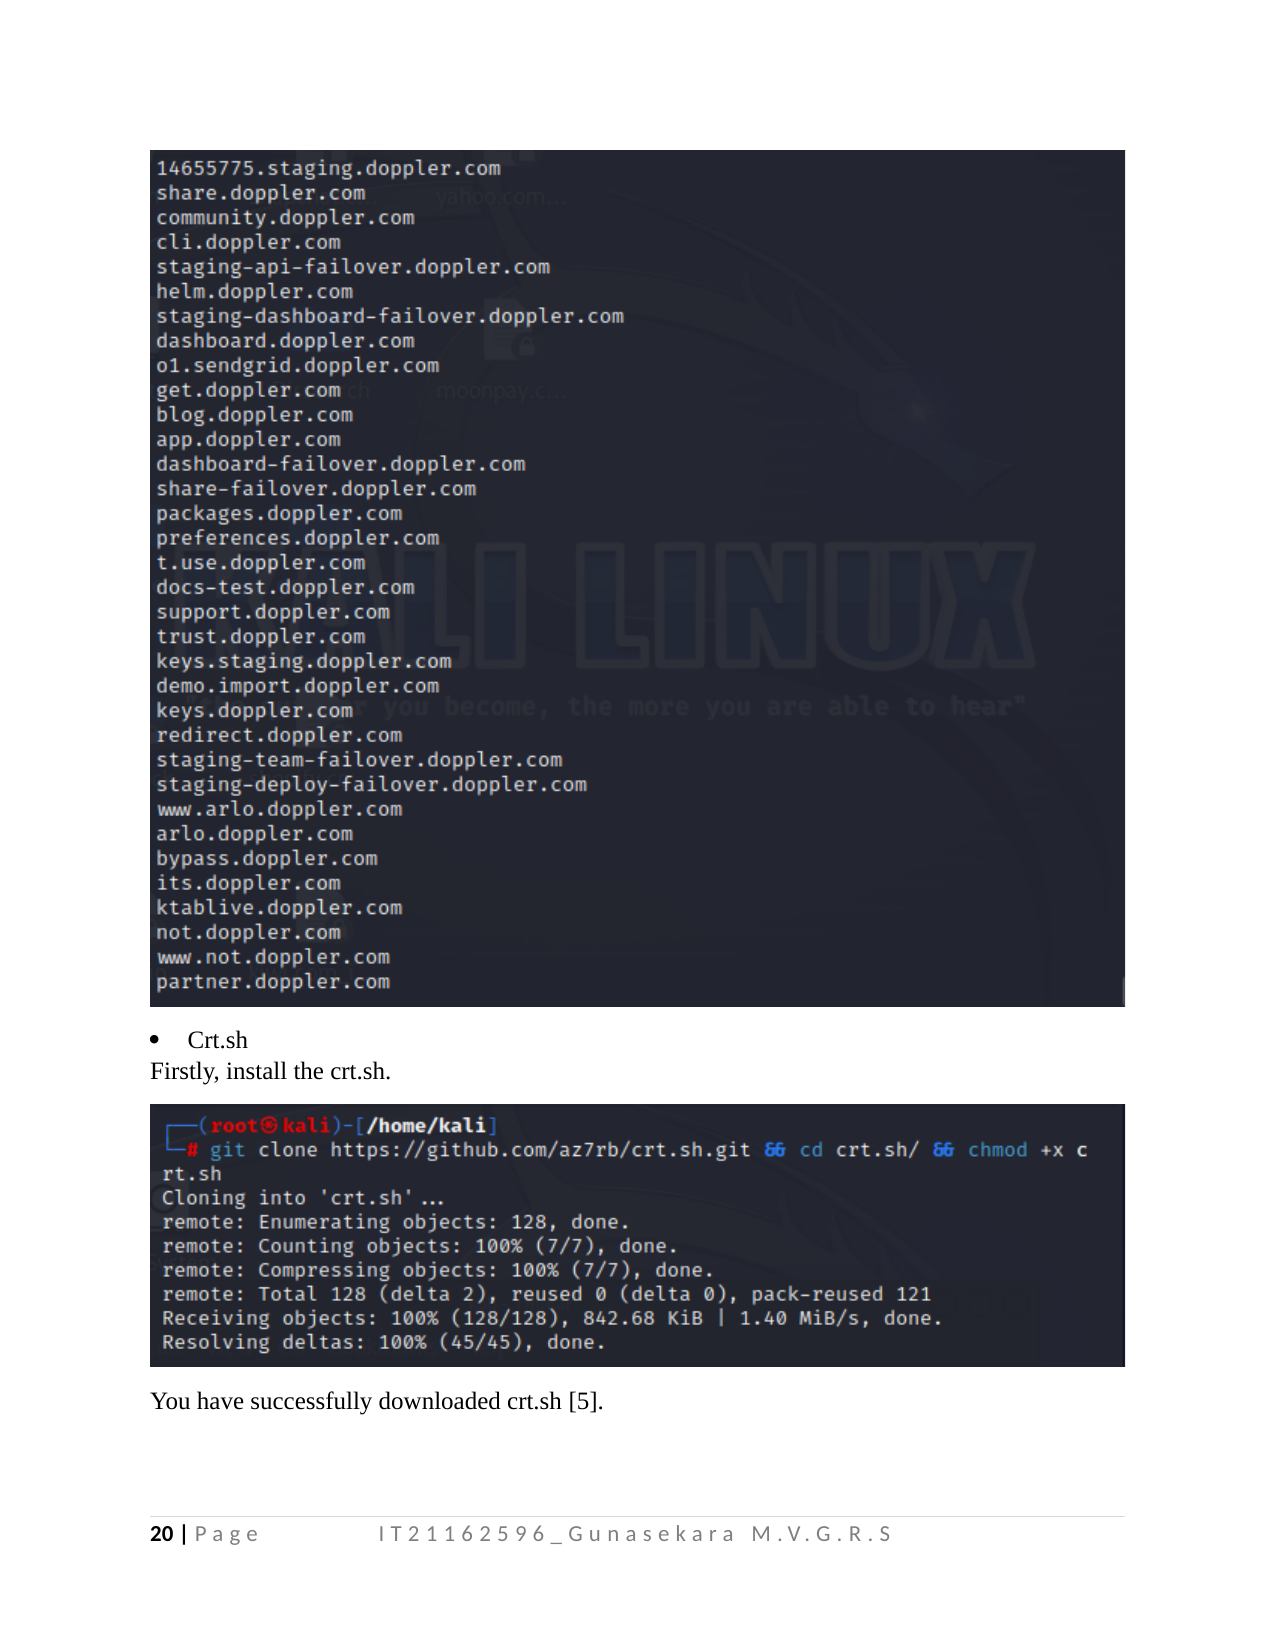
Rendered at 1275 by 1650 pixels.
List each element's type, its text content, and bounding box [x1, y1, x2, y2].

picture [150, 1104, 1125, 1367]
text Firstly, install the crt.sh. [150, 1056, 1125, 1085]
text You have successfully downloaded crt.sh. [150, 1386, 1125, 1415]
picture [150, 150, 1125, 1007]
subtitle Crt.sh [150, 1025, 1125, 1054]
